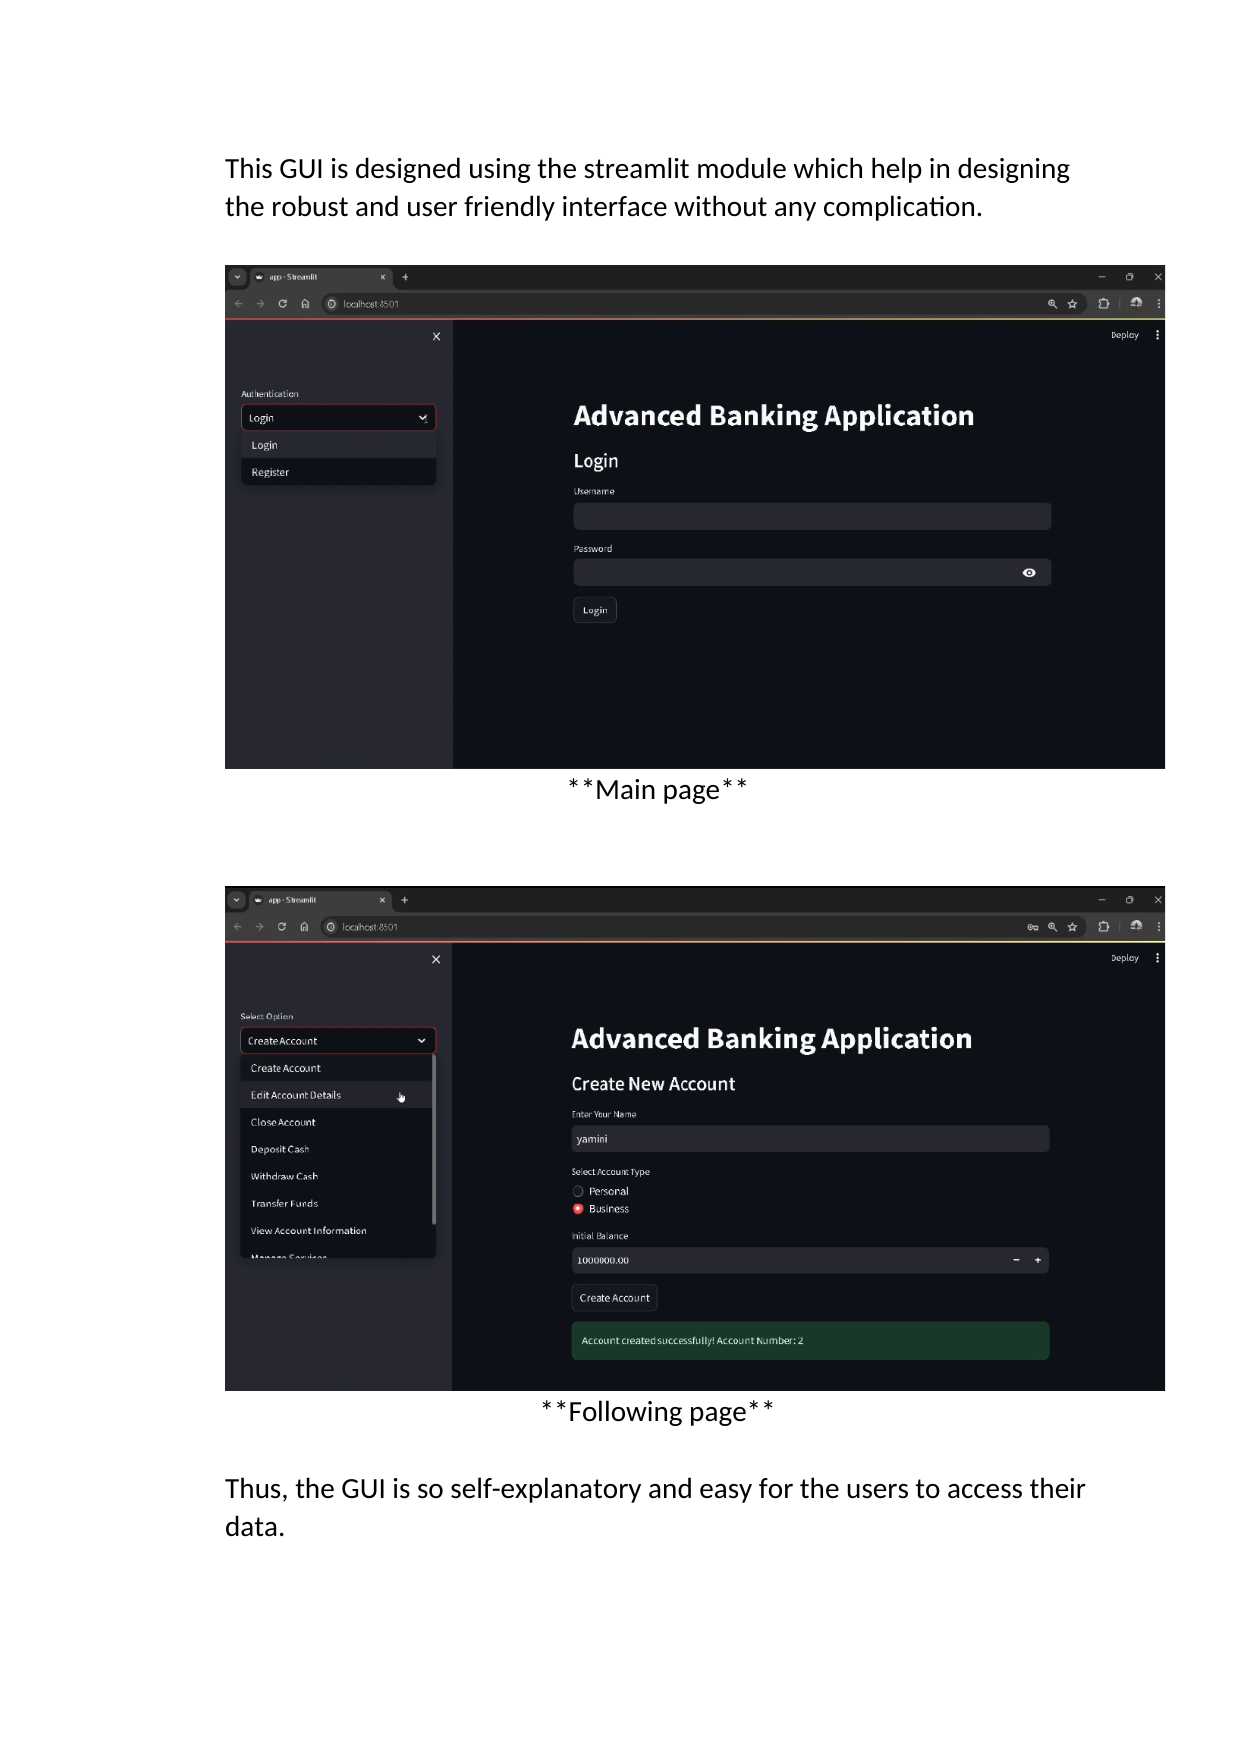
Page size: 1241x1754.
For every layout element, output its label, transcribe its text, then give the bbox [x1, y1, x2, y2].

list This GUI is designed using the streamlit module which help in designing the robust and user friendly interface without any complication. [225, 150, 1090, 224]
picture [225, 265, 1166, 769]
list **Following page** [225, 1393, 1090, 1429]
list **Main page** [225, 771, 1090, 806]
list Thus, the GUI is so self-explanatory and easy for the users to access their data. [225, 1470, 1090, 1544]
picture [225, 886, 1166, 1391]
